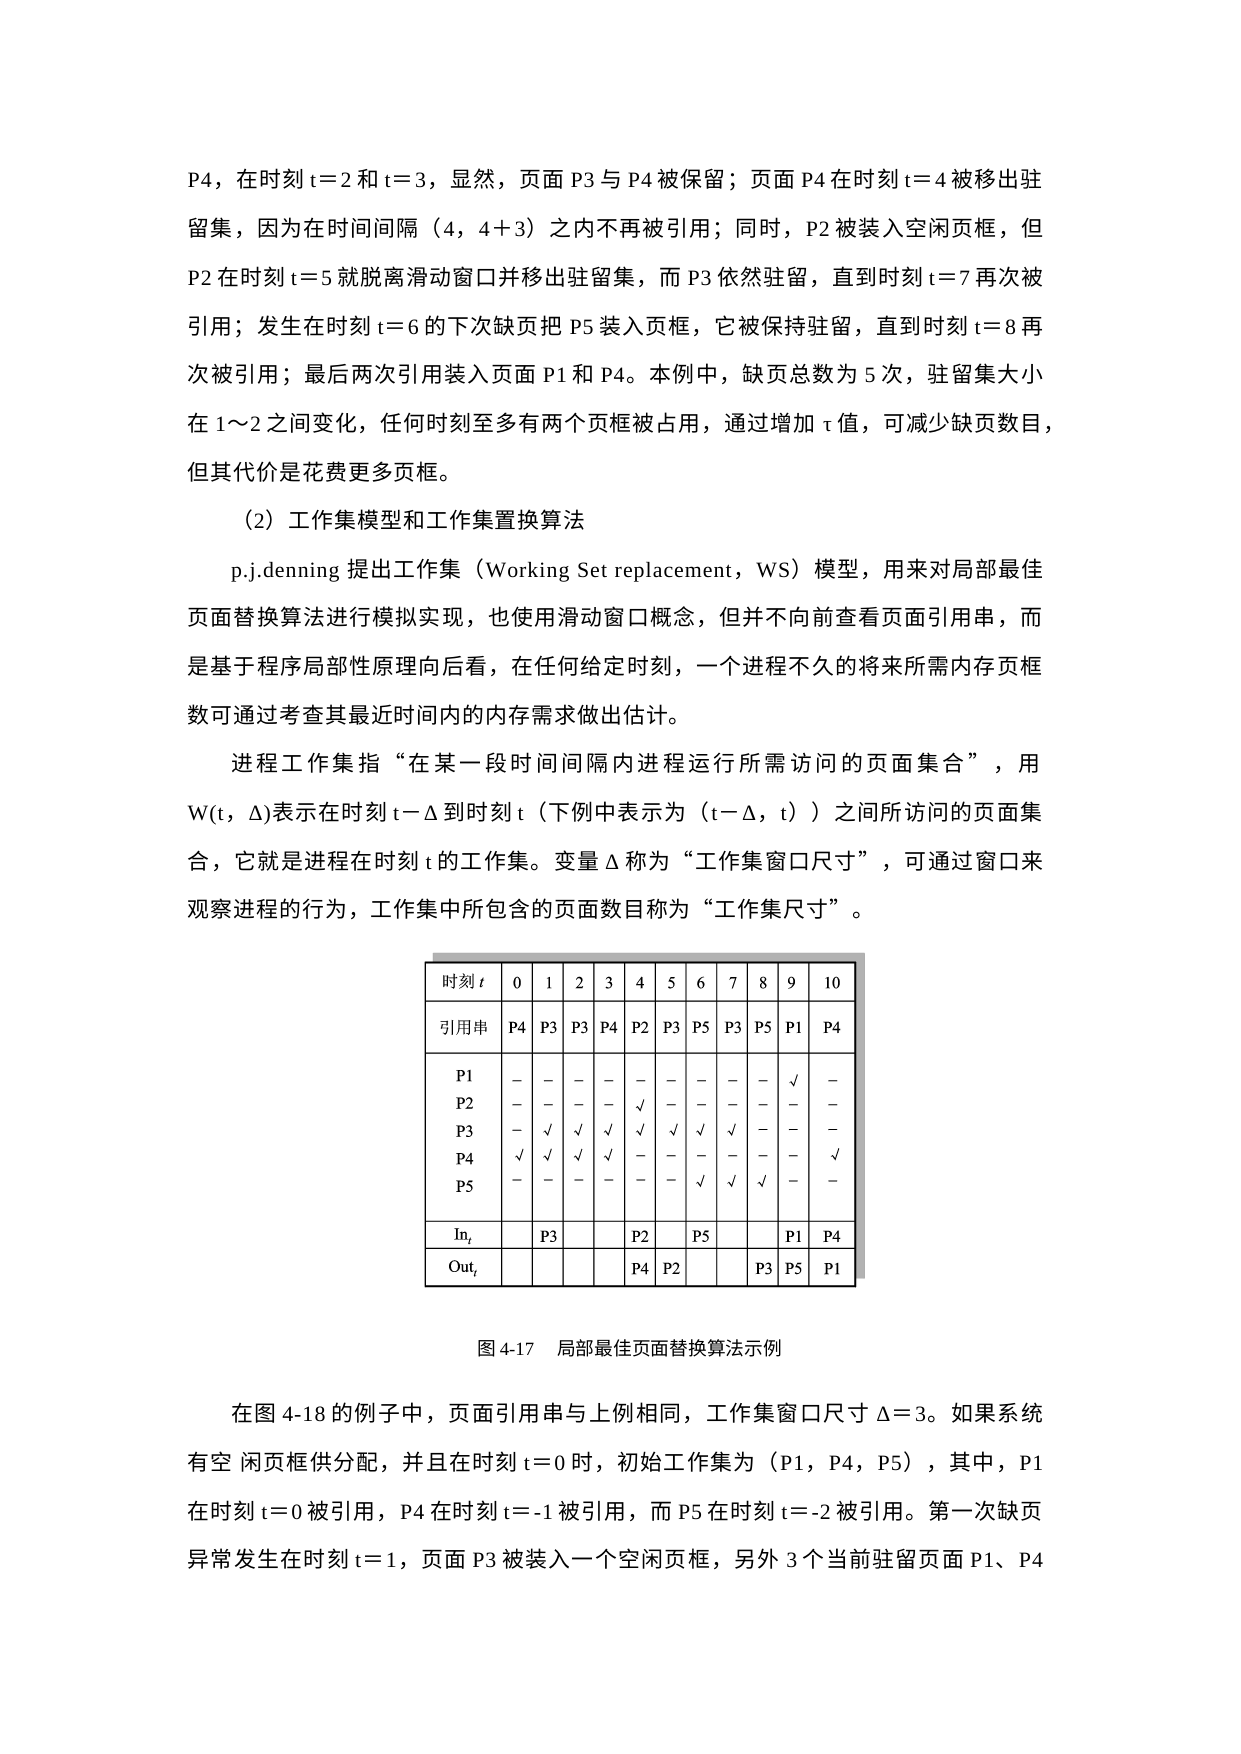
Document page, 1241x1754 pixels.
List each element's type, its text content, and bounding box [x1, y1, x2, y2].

text 进程工作集指“在某一段时间间隔内进程运行所需访问的页面集合”，用W(t，Δ)表示在时刻t－Δ到时刻t（下例中表示为（t－Δ，t））之间所访问的页面集合，它就是进程在时刻t的工作集。变量Δ称为“工作集窗口尺寸”，可通过窗口来观察进程的行为，工作集中所包含的页面数目称为“工作集尺寸”。 [187, 746, 1043, 924]
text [187, 1396, 1043, 1574]
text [187, 162, 1043, 487]
text 图4-17 局部最佳页面替换算法示例 [187, 1331, 1053, 1363]
text （2）工作集模型和工作集置换算法 [187, 503, 1043, 535]
text p.j.denning 提出工作集（Working Set replacement，WS）模型，用来对局部最佳页面替换算法进行模拟实现，也使用滑动窗口概念，但并不向前查看页面引用串，而是基于程序局部性原理向后看，在任何给定时刻，一个进程不久的将来所需内存页框数可通过考查其最近时间内的内存需求做出估计。 [187, 551, 1043, 730]
picture [424, 949, 866, 1289]
